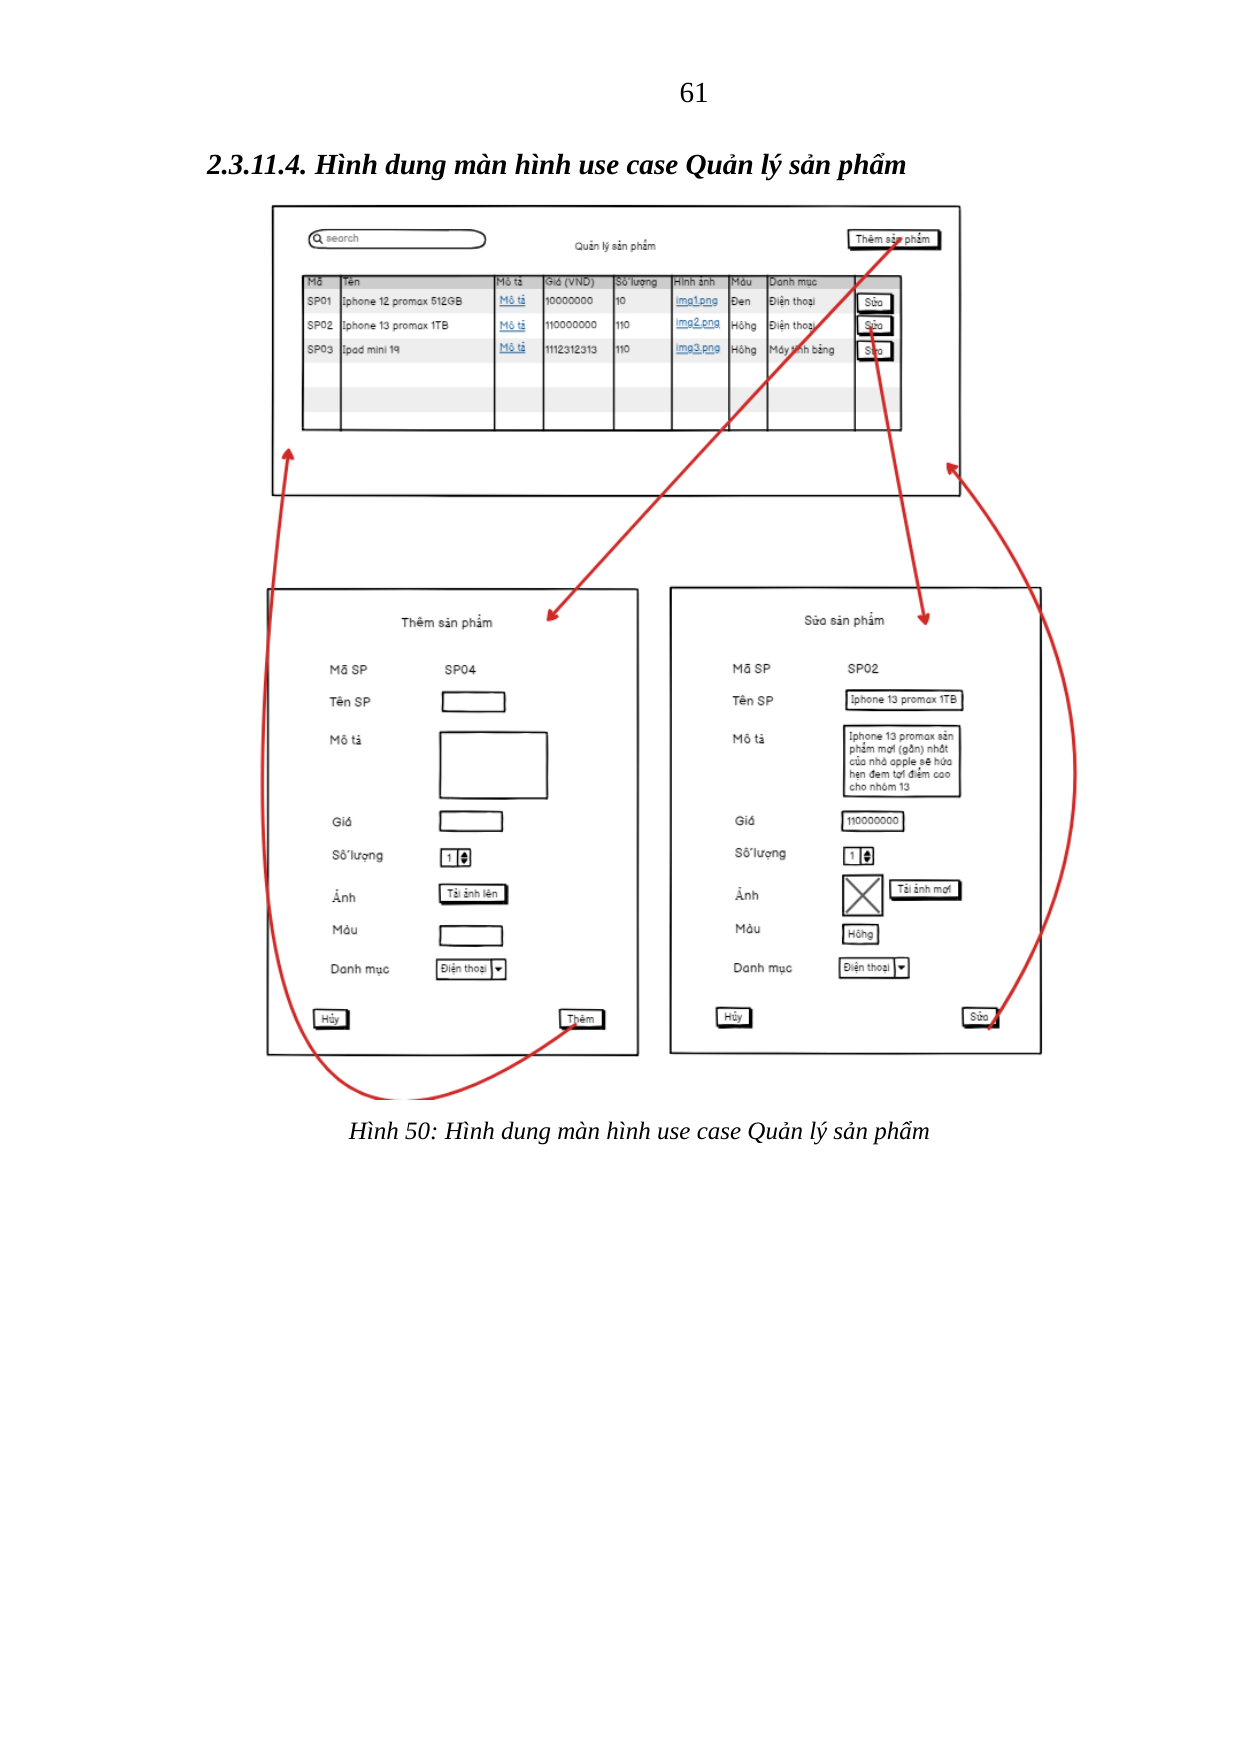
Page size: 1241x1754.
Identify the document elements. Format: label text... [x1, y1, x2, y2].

picture [249, 197, 1080, 1100]
subtitle 2.3.11.4. Hình dung màn hình use case Quản lý sản phẩm [207, 147, 1122, 181]
text Hình dung màn hình use case Quản lý sản phẩm [207, 1116, 1122, 1145]
